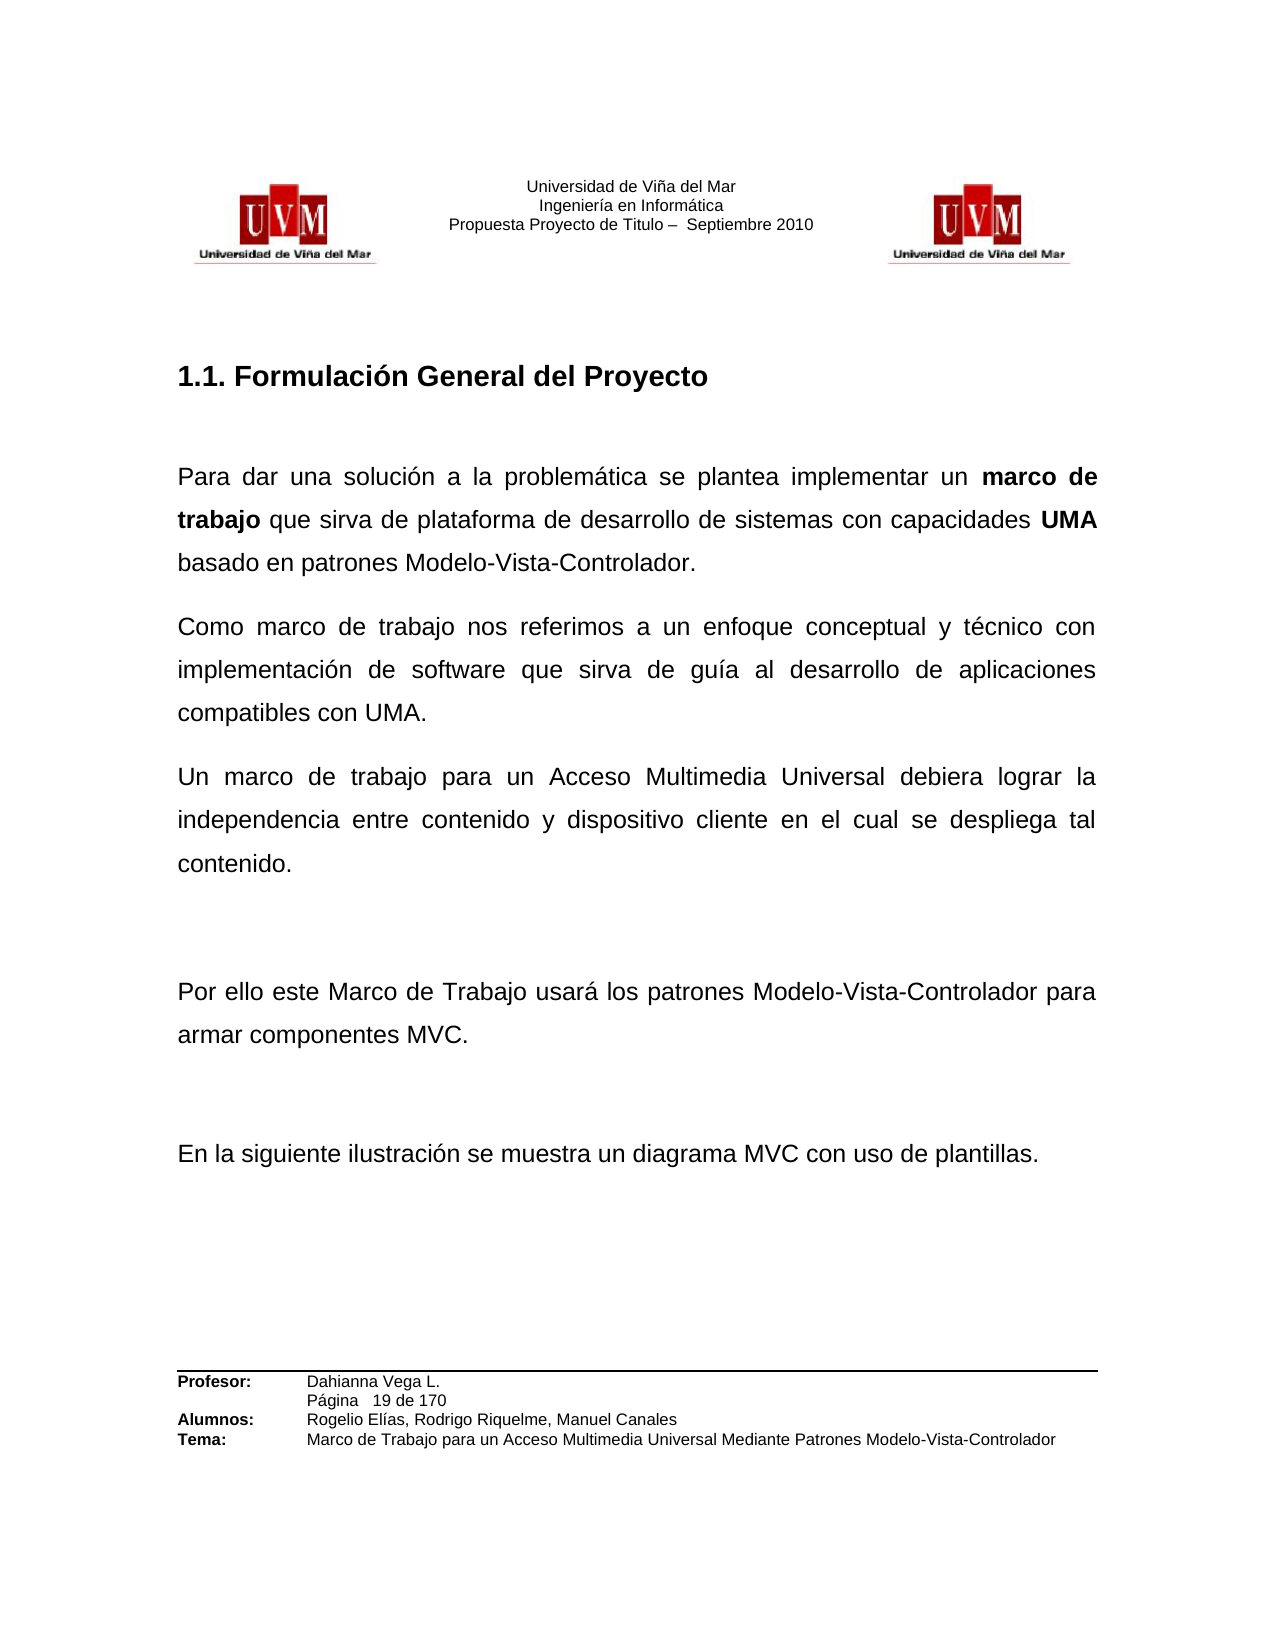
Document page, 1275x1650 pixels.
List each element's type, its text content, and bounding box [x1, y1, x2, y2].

text Como marco de trabajo nos referimos a un enfoque conceptual y técnico con implementación de software que sirva de guía al desarrollo de aplicaciones compatibles con UMA. [177, 612, 1098, 727]
subtitle 1.1. Formulación General del Proyecto [177, 359, 1098, 392]
picture [177, 176, 390, 267]
picture [871, 176, 1084, 267]
text En la siguiente ilustración se muestra un diagrama MVC con uso de plantillas. [177, 1139, 1098, 1168]
text Un marco de trabajo para un Acceso Multimedia Universal debiera lograr la independencia entre contenido y dispositivo cliente en el cual se despliega tal contenido. [177, 762, 1098, 877]
text Por ello este Marco de Trabajo usará los patrones Modelo-Vista-Controlador para armar componentes MVC. [177, 977, 1098, 1048]
text Para dar una solución a la problemática se plantea implementar un marco de trabajo que sirva de plataforma de desarrollo de sistemas con capacidades UMA basado en patrones Modelo-Vista-Controlador. [177, 462, 1098, 577]
